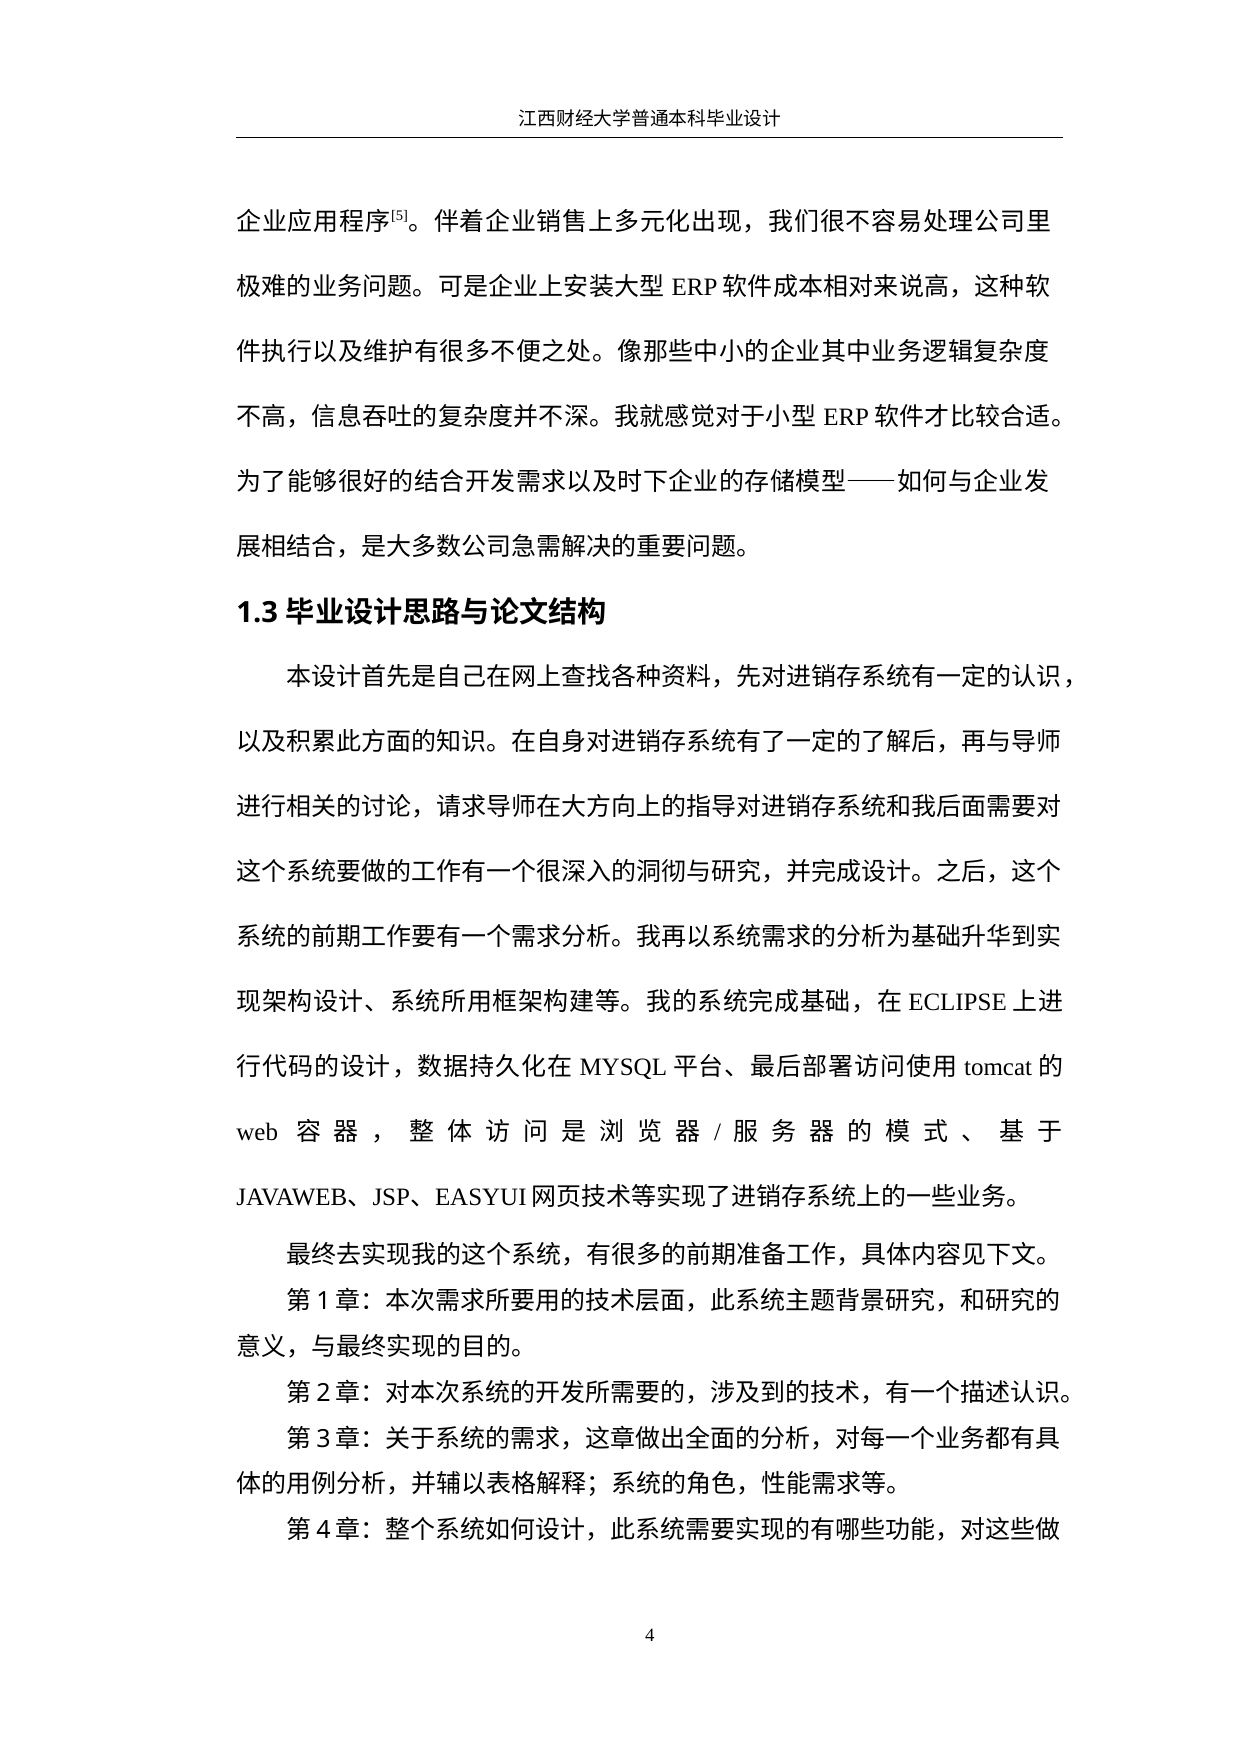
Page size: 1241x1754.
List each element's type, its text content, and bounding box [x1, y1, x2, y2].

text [236, 1502, 1063, 1548]
text 第2章：对本次系统的开发所需要的，涉及到的技术，有一个描述认识。 [236, 1364, 1063, 1410]
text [236, 187, 1051, 577]
subtitle 1.3 毕业设计思路与论文结构 [236, 577, 1063, 642]
text 第1章：本次需求所要用的技术层面，此系统主题背景研究，和研究的意义，与最终实现的目的。 [236, 1273, 1063, 1364]
text 本设计首先是自己在网上查找各种资料，先对进销存系统有一定的认识，以及积累此方面的知识。在自身对进销存系统有了一定的了解后，再与导师进行相关的讨论，请求导师在大方向上的指导对进销存系统和我后面需要对这个系统要做的工作有一个很深入的洞彻与研究，并完成设计。之后，这个系统的前期工作要有一个需求分析。我再以系统需求的分析为基础升华到实现架构设计、系统所用框架构建等。我的系统完成基础，在ECLIPSE上进行代码的设计，数据持久化在MYSQL平台、最后部署访问使用tomcat的web容器，整体访问是浏览器/服务器的模式、基于JAVAWEB、JSP、EASYUI网页技术等实现了进销存系统上的一些业务。 [236, 642, 1063, 1227]
text 第3章：关于系统的需求，这章做出全面的分析，对每一个业务都有具体的用例分析，并辅以表格解释；系统的角色，性能需求等。 [236, 1410, 1063, 1502]
text 最终去实现我的这个系统，有很多的前期准备工作，具体内容见下文。 [236, 1227, 1063, 1273]
